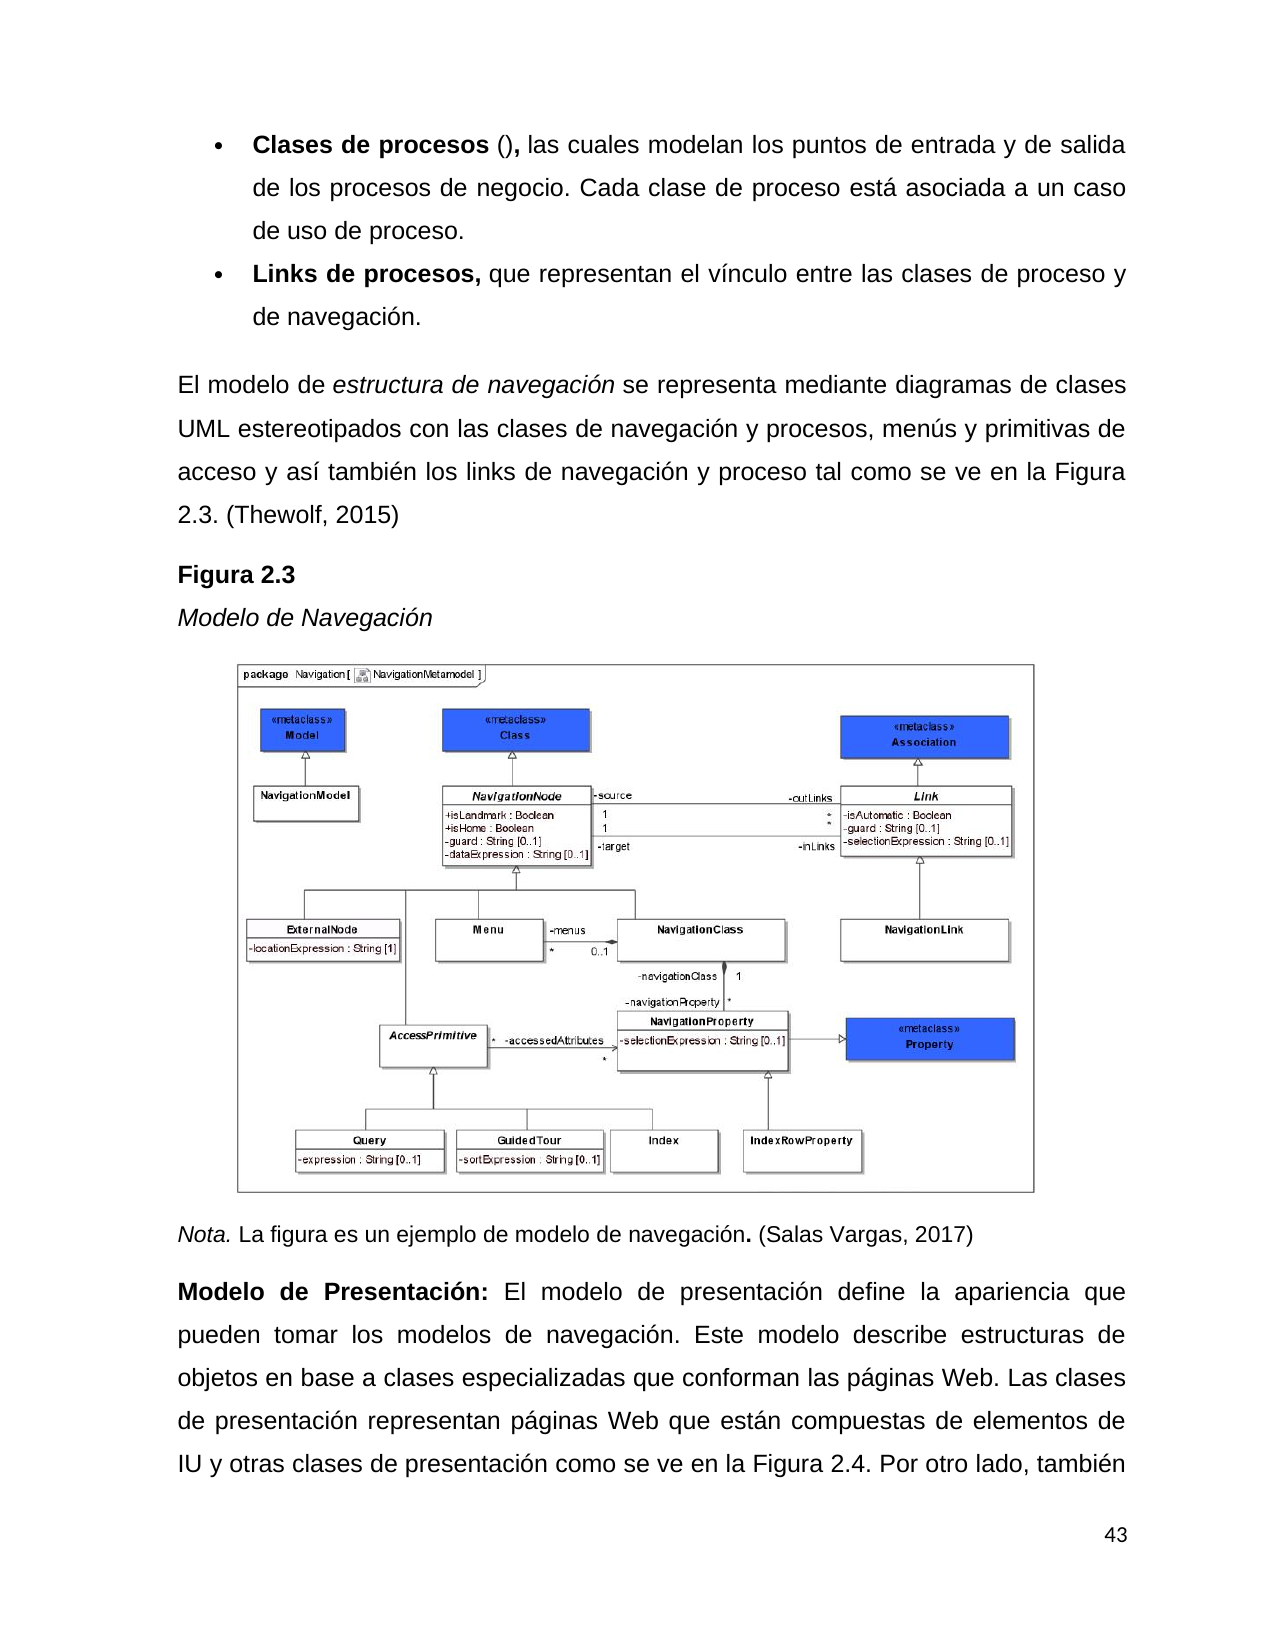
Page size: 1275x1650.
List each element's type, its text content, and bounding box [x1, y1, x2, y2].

text Figura 2.3 [177, 560, 1127, 588]
text El modelo de estructura de navegación se representa mediante diagramas de clases UML estereotipados con las clases de navegación y procesos, menús y primitivas de acceso y así también los links de navegación y proceso tal como se ve en la Figura 2.3. [177, 371, 1127, 529]
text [177, 1277, 1127, 1478]
text Modelo de Navegación [177, 603, 1127, 632]
list Links de procesos, que representan el vínculo entre las clases de proceso y de navegación. [215, 259, 1127, 331]
list Clases de procesos (), las cuales modelan los puntos de entrada y de salida de los procesos de negocio. Cada clase de proceso está asociada a un caso de uso de proceso. [215, 130, 1127, 245]
picture [234, 661, 1036, 1194]
